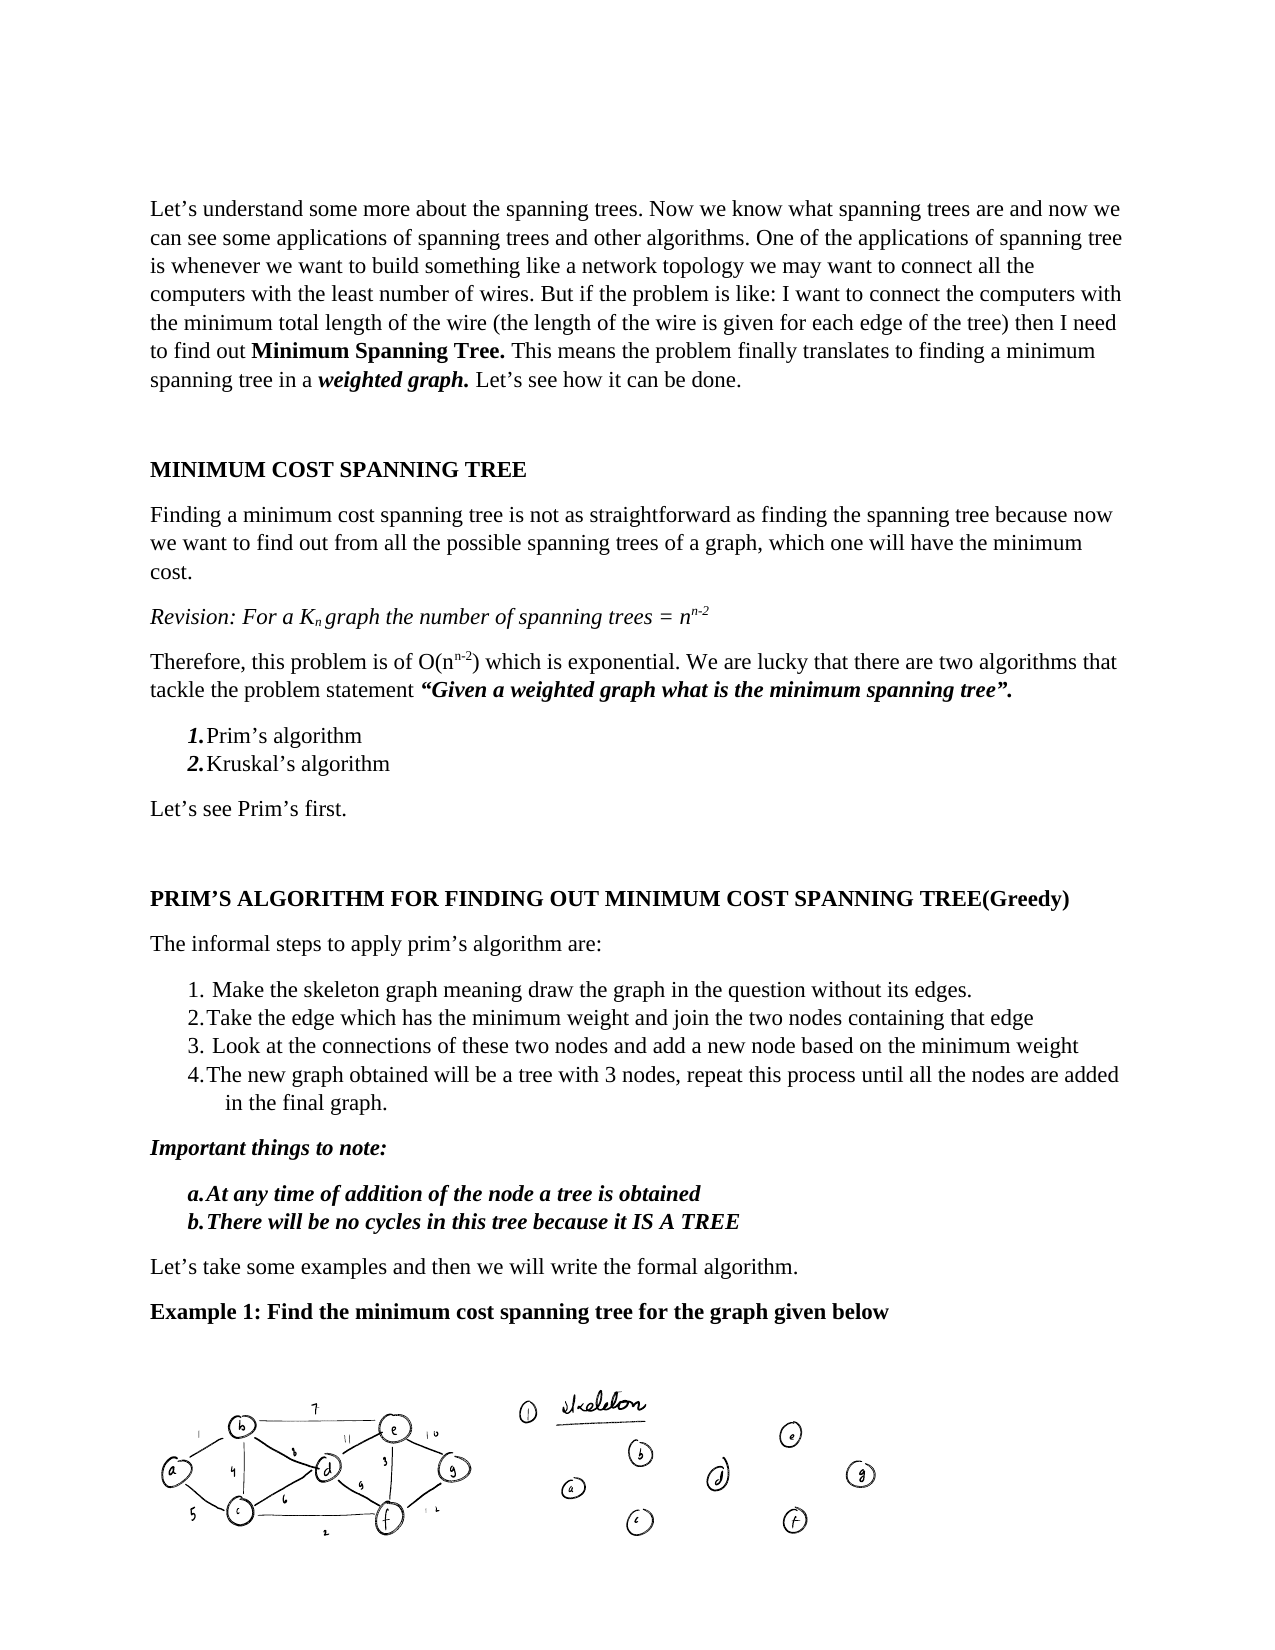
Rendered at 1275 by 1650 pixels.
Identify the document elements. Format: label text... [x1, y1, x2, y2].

list Kruskal’s algorithm [187, 750, 1125, 776]
list Prim’s algorithm [187, 722, 1125, 748]
list At any time of addition of the node a tree is obtained [187, 1179, 1125, 1206]
list The new graph obtained will be a tree with 3 nodes, repeat this process until all the nodes are added in the final graph. [187, 1061, 1125, 1116]
text Therefore, this problem is of O(nn-2) which is exponential. We are lucky that there are two algorithms that tackle the problem statement “Given a weighted graph what is the minimum spanning tree”. [150, 648, 1125, 703]
text The informal steps to apply prim’s algorithm are: [150, 931, 1125, 957]
text Important things to note: [150, 1134, 1125, 1161]
text Let’s see Prim’s first. [150, 795, 1125, 822]
text PRIM’S ALGORITHM FOR FINDING OUT MINIMUM COST SPANNING TREE(Greedy) [150, 885, 1125, 912]
text Let’s understand some more about the spanning trees. Now we know what spanning trees are and now we can see some applications of spanning trees and other algorithms. One of the applications of spanning tree is whenever we want to build something like a network topology we may want to connect all the computers with the least number of wires. But if the problem is like: I want to connect the computers with the minimum total length of the wire (the length of the wire is given for each edge of the tree) then I need to find out Minimum Spanning Tree. This means the problem finally translates to finding a minimum spanning tree in a weighted graph. Let’s see how it can be done. [150, 195, 1125, 392]
list Make the skeleton graph meaning draw the graph in the question without its edges. [187, 976, 1125, 1002]
text Example 1: Find the minimum cost spanning tree for the graph given below [150, 1298, 1125, 1324]
text MINIMUM COST SPANNING TREE [150, 456, 1125, 482]
text Revision: For a Kn graph the number of spanning trees = nn-2 [150, 603, 1125, 629]
list Take the edge which has the minimum weight and join the two nodes containing that edge [187, 1004, 1125, 1030]
text Finding a minimum cost spanning tree is not as straightforward as finding the spanning tree because now we want to find out from all the possible spanning trees of a graph, which one will have the minimum cost. [150, 501, 1125, 584]
text Let’s take some examples and then we will write the formal algorithm. [150, 1253, 1125, 1279]
list Look at the connections of these two nodes and add a new node based on the minimum weight [187, 1032, 1125, 1059]
list There will be no cycles in this tree because it IS A TREE [187, 1208, 1125, 1234]
